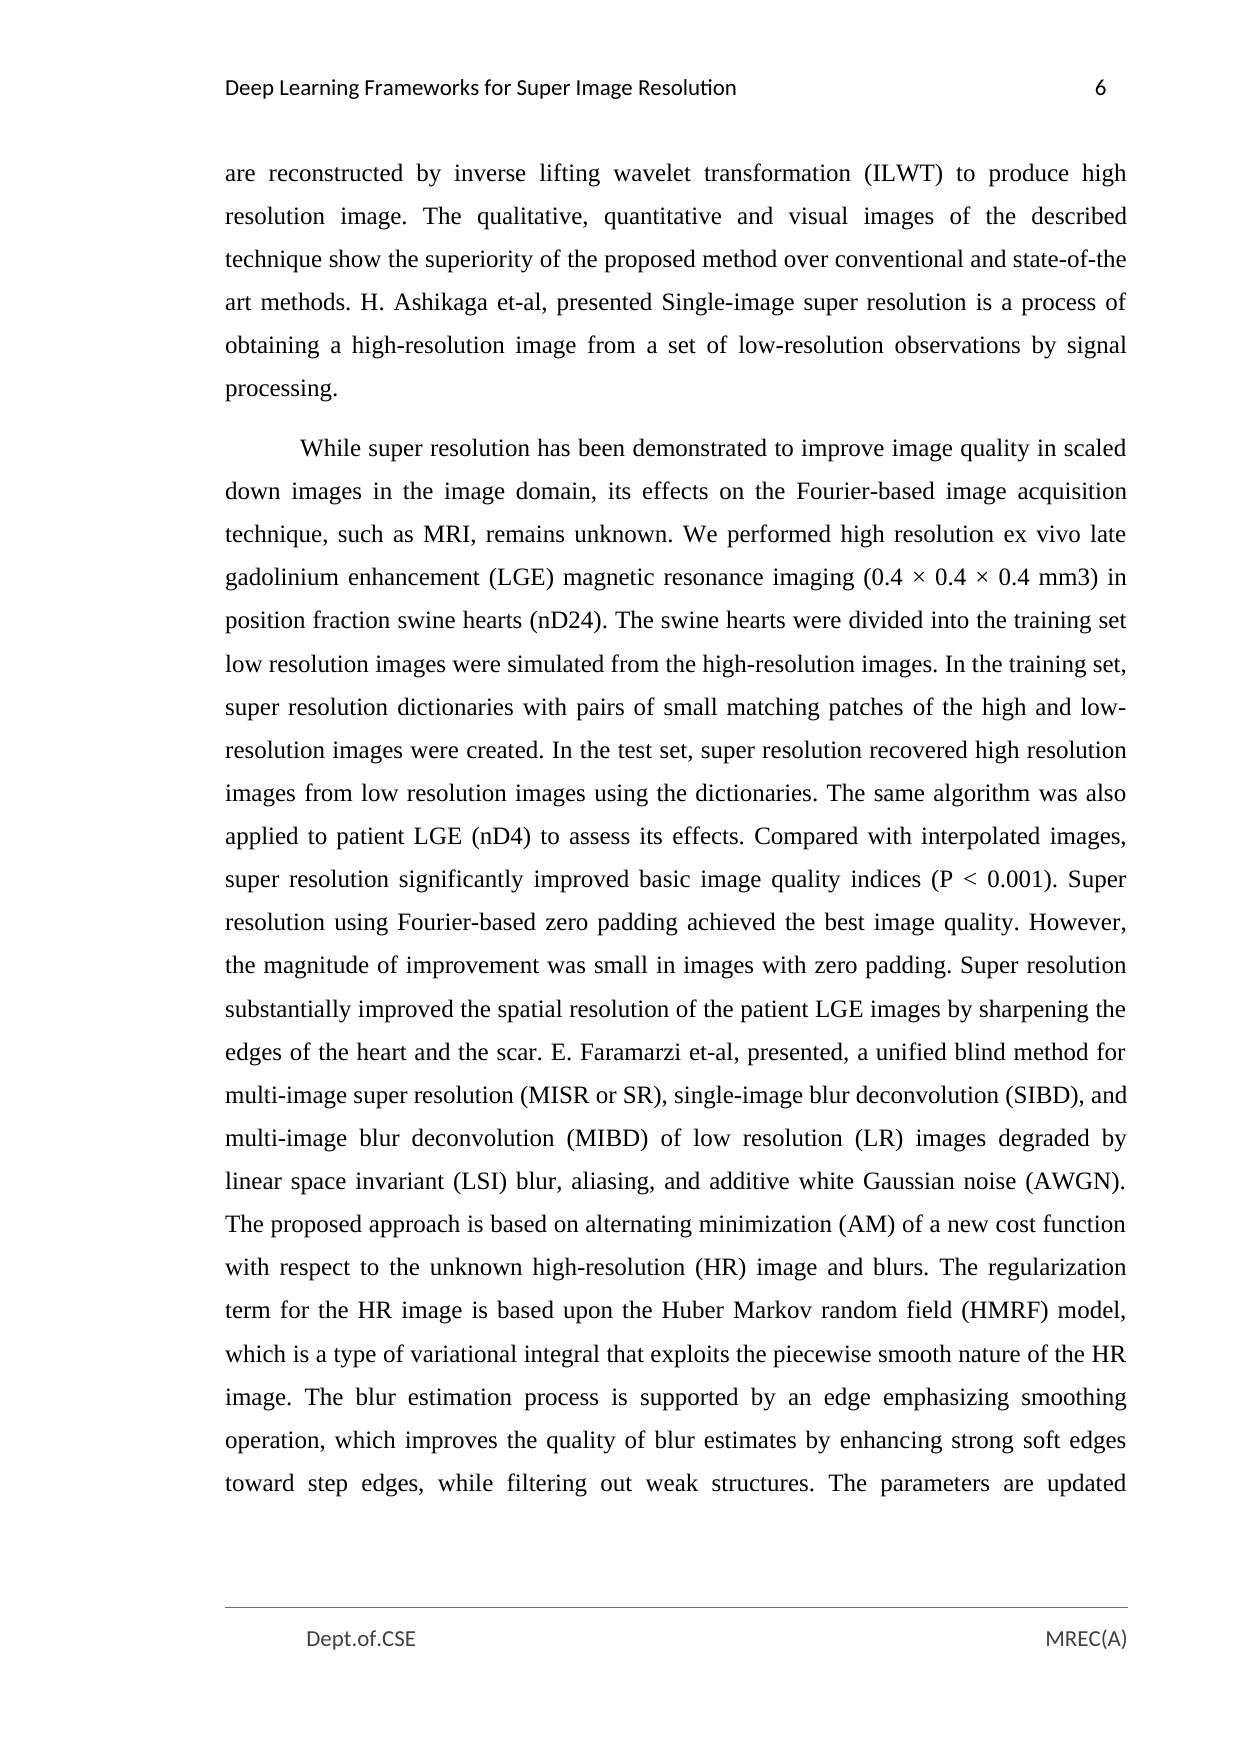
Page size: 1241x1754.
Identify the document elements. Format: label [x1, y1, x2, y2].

text [225, 158, 1128, 402]
text [225, 433, 1128, 1497]
